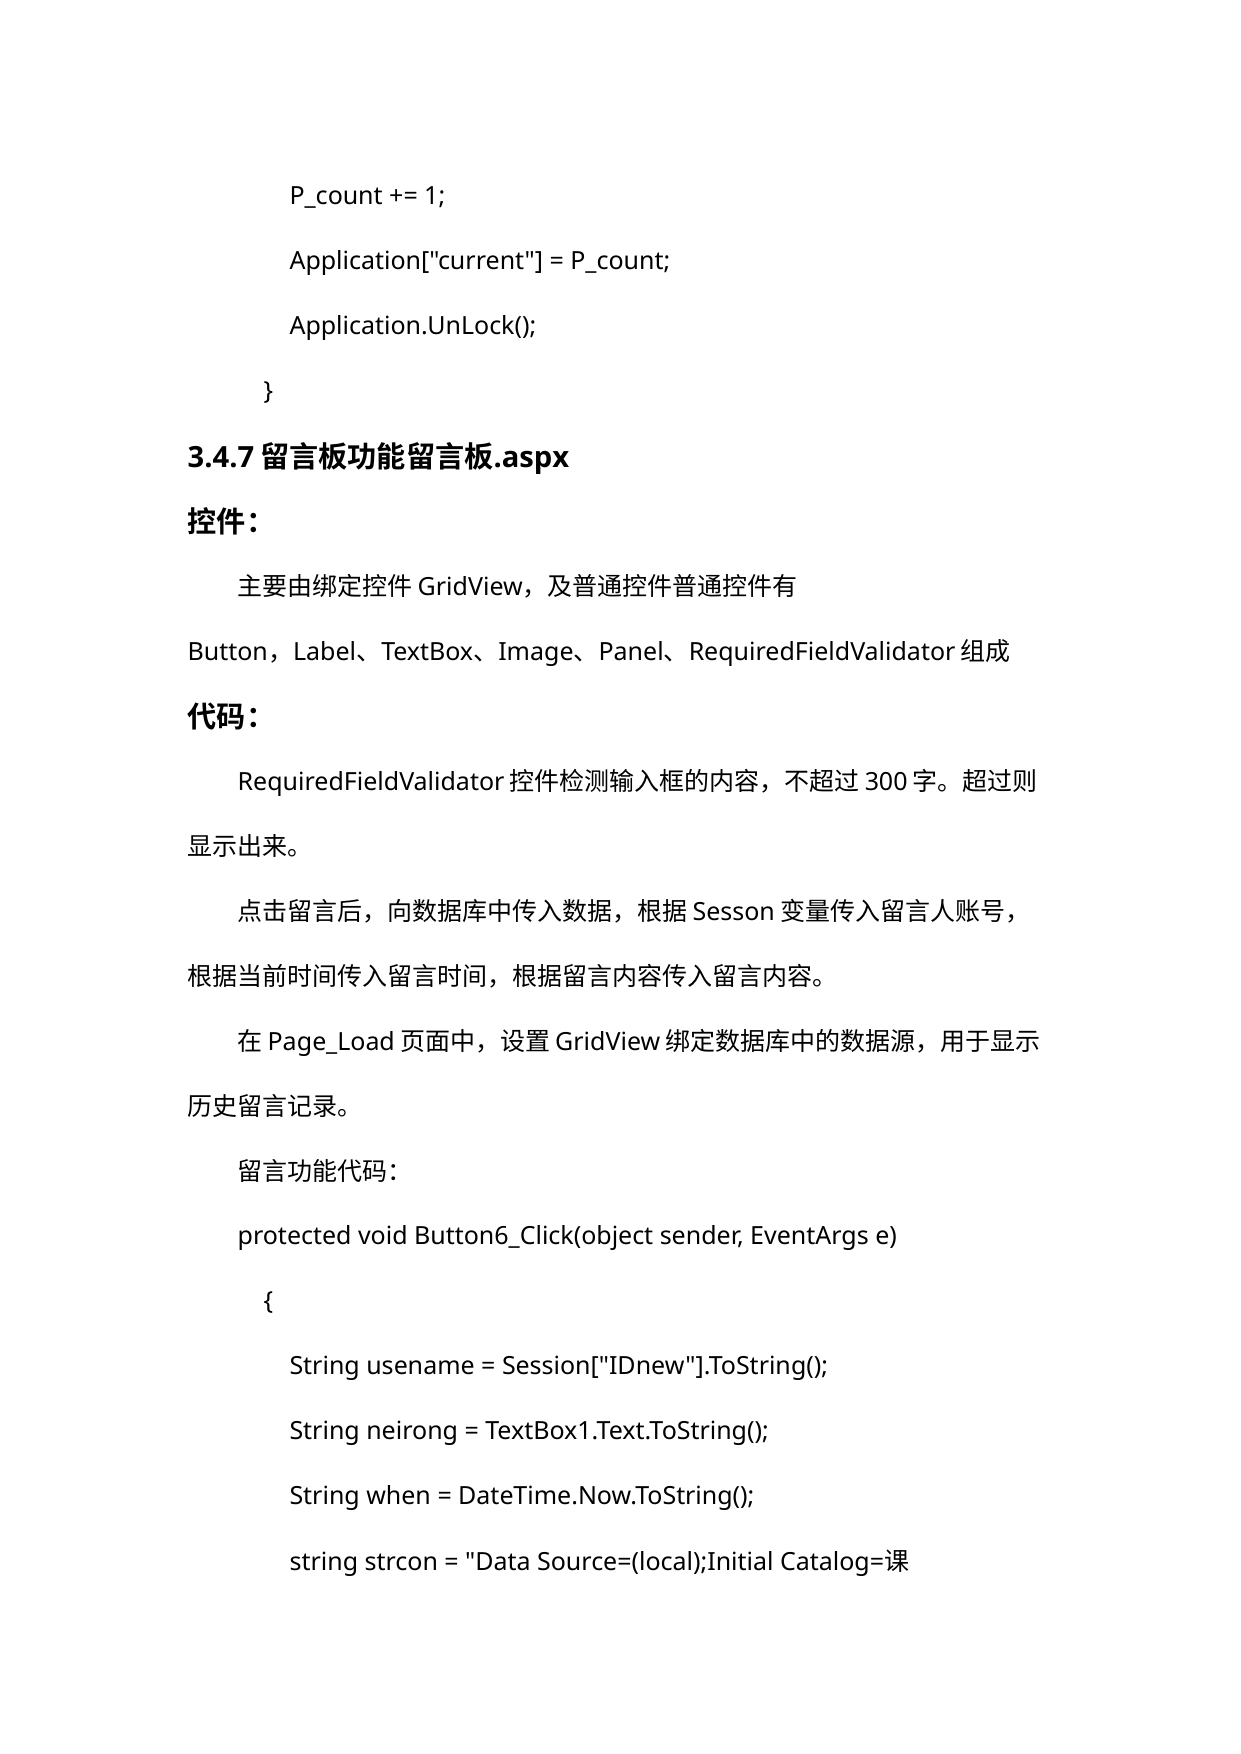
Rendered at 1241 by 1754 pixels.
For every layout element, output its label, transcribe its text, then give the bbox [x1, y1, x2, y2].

list } [187, 357, 1053, 422]
list Application.UnLock(); [187, 292, 1053, 357]
list 点击留言后，向数据库中传入数据，根据Sesson变量传入留言人账号，根据当前时间传入留言时间，根据留言内容传入留言内容。 [187, 877, 1053, 1007]
text 代码： [187, 682, 1053, 747]
list RequiredFieldValidator控件检测输入框的内容，不超过300字。超过则显示出来。 [187, 747, 1053, 877]
list String when = DateTime.Now.ToString(); [187, 1462, 1053, 1527]
list Application["current"] = P_count; [187, 227, 1053, 292]
list 留言功能代码： [187, 1137, 1053, 1202]
list String neirong = TextBox1.Text.ToString(); [187, 1397, 1053, 1462]
subtitle 3.4.7留言板功能留言板.aspx [187, 422, 1053, 487]
list protected void Button6_Click(object sender, EventArgs e) [187, 1202, 1053, 1267]
list { [187, 1267, 1053, 1332]
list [187, 1527, 1053, 1592]
list 在Page_Load页面中，设置GridView绑定数据库中的数据源，用于显示历史留言记录。 [187, 1007, 1053, 1137]
list 主要由绑定控件GridView，及普通控件普通控件有Button，Label、TextBox、Image、Panel、RequiredFieldValidator组成 [187, 552, 1053, 682]
list String usename = Session["IDnew"].ToString(); [187, 1332, 1053, 1397]
text 控件： [187, 487, 1053, 552]
list P_count += 1; [187, 162, 1053, 227]
